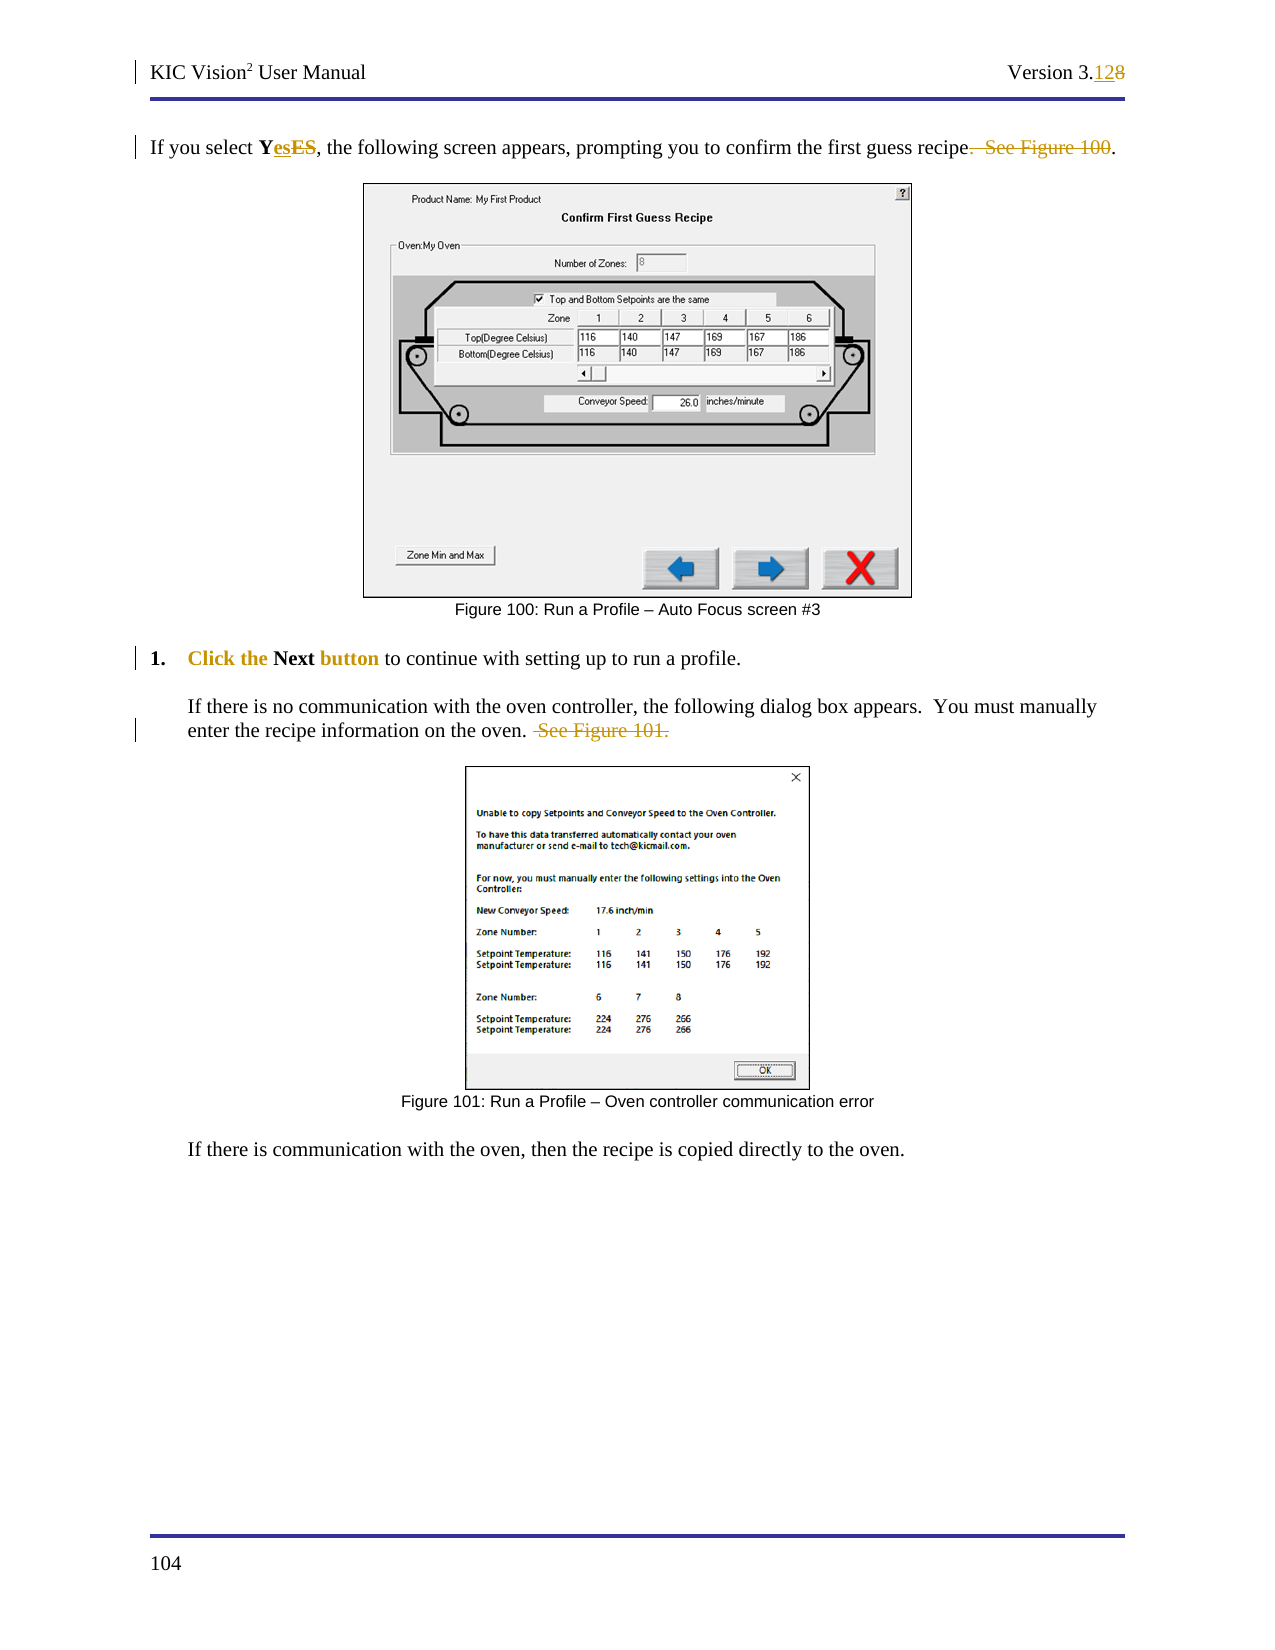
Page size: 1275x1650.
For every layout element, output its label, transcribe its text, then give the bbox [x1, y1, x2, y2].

picture [466, 767, 809, 1089]
text If there is no communication with the oven controller, the following dialog box appears. You must manually enter the recipe information on the oven. [187, 694, 1125, 742]
list Click the Next button to continue with setting up to run a profile. [150, 646, 1125, 669]
text Figure 101: Run a Profile – Oven controller communication error [150, 1092, 1125, 1111]
text If there is communication with the oven, then the recipe is copied directly to the oven. [187, 1137, 1125, 1161]
text Figure 100: Run a Profile – Auto Focus screen #3 [150, 600, 1125, 619]
text If you select Y, the following screen appears, prompting you to confirm the first guess recipe. [150, 135, 1125, 159]
picture [364, 184, 911, 597]
